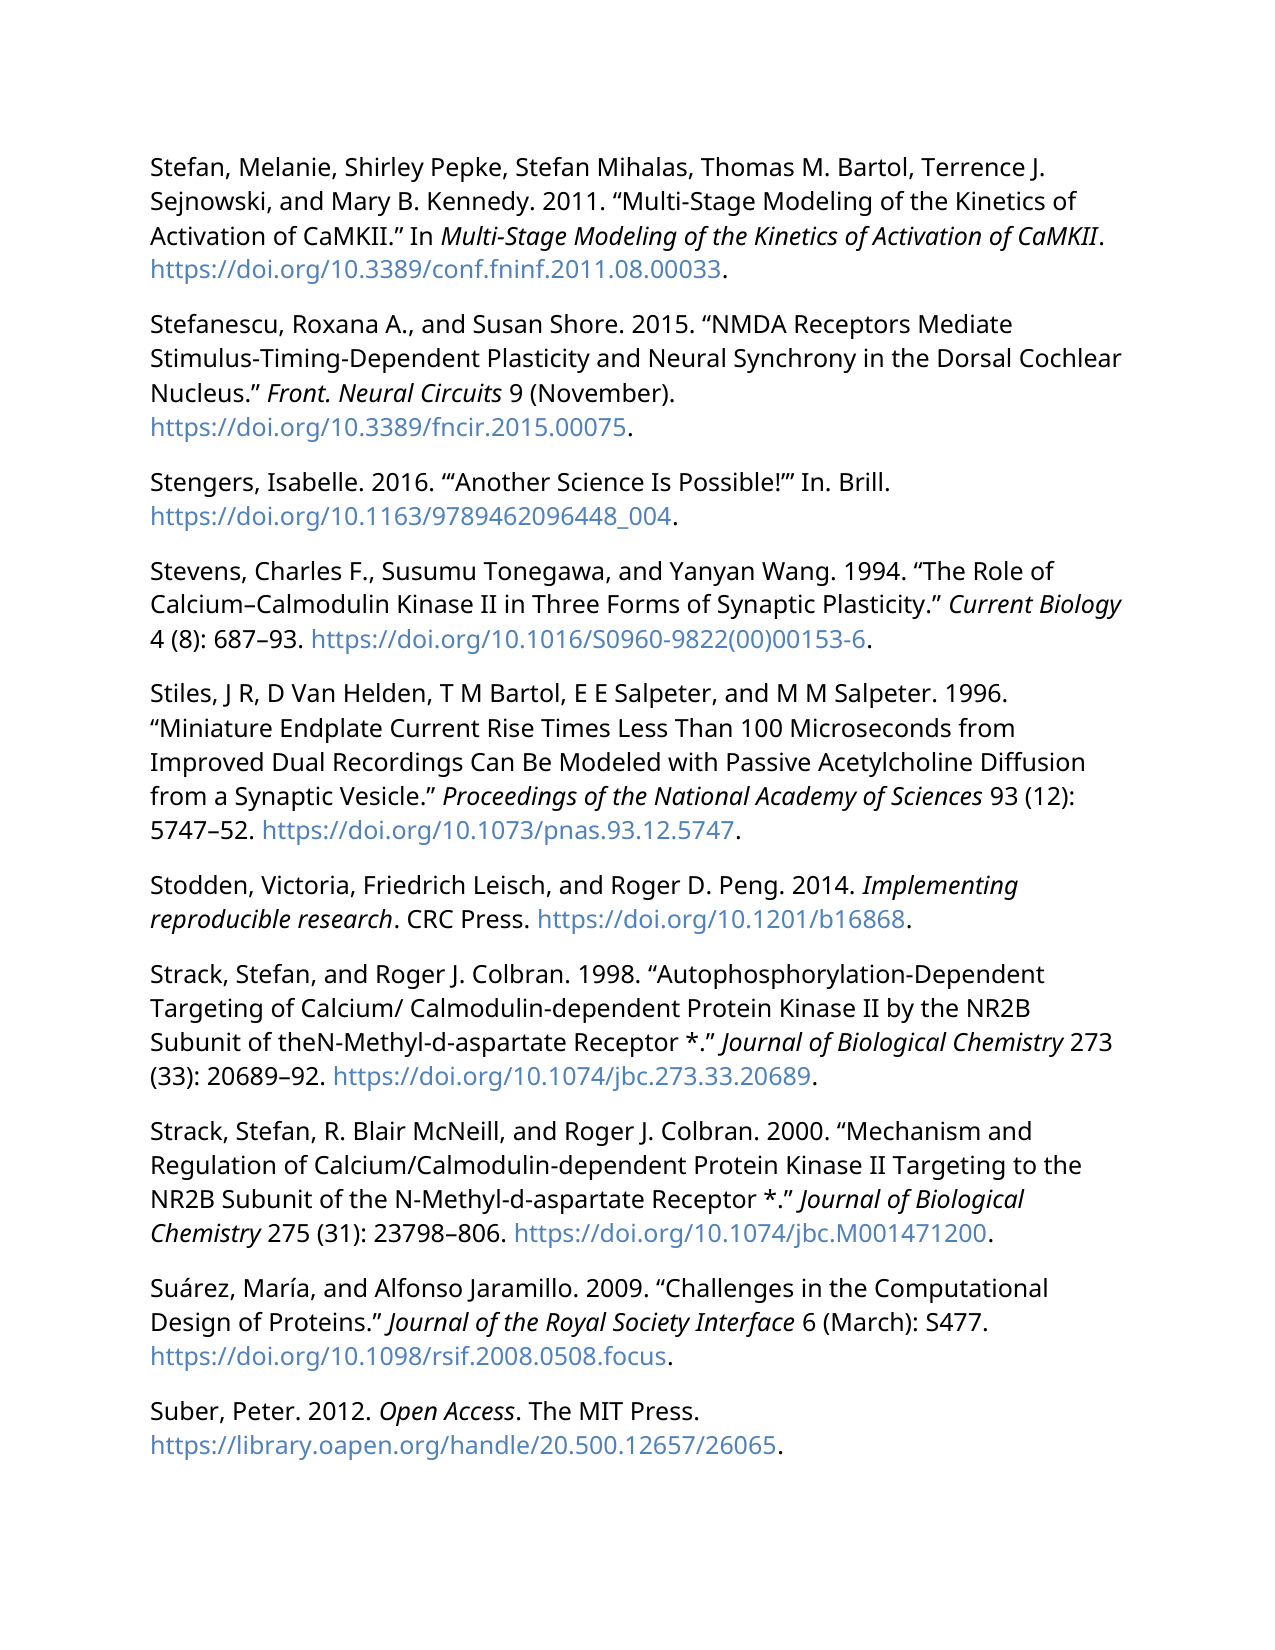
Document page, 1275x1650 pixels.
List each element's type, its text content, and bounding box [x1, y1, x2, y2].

text Stefan, Melanie, Shirley Pepke, Stefan Mihalas, Thomas M. Bartol, Terrence J. Sejnowski, and Mary B. Kennedy. 2011. “Multi-Stage Modeling of the Kinetics of Activation of CaMKII.” In Multi-Stage Modeling of the Kinetics of Activation of CaMKII. https://doi.org/10.3389/conf.fninf.2011.08.00033. [150, 150, 1125, 286]
text Suárez, María, and Alfonso Jaramillo. 2009. “Challenges in the Computational Design of Proteins.” Journal of the Royal Society Interface 6 (March): S477. https://doi.org/10.1098/rsif.2008.0508.focus. [150, 1270, 1125, 1373]
text Strack, Stefan, and Roger J. Colbran. 1998. “Autophosphorylation-Dependent Targeting of Calcium/ Calmodulin-dependent Protein Kinase II by the NR2B Subunit of theN-Methyl-d-aspartate Receptor *.” Journal of Biological Chemistry 273 (33): 20689–92. https://doi.org/10.1074/jbc.273.33.20689. [150, 956, 1125, 1092]
text Strack, Stefan, R. Blair McNeill, and Roger J. Colbran. 2000. “Mechanism and Regulation of Calcium/Calmodulin-dependent Protein Kinase II Targeting to the NR2B Subunit of the N-Methyl-d-aspartate Receptor *.” Journal of Biological Chemistry 275 (31): 23798–806. https://doi.org/10.1074/jbc.M001471200. [150, 1113, 1125, 1249]
text Stodden, Victoria, Friedrich Leisch, and Roger D. Peng. 2014. Implementing reproducible research. CRC Press. https://doi.org/10.1201/b16868. [150, 867, 1125, 935]
text Stiles, J R, D Van Helden, T M Bartol, E E Salpeter, and M M Salpeter. 1996. “Miniature Endplate Current Rise Times Less Than 100 Microseconds from Improved Dual Recordings Can Be Modeled with Passive Acetylcholine Diffusion from a Synaptic Vesicle.” Proceedings of the National Academy of Sciences 93 (12): 5747–52. https://doi.org/10.1073/pnas.93.12.5747. [150, 676, 1125, 846]
text Stengers, Isabelle. 2016. “‘Another Science Is Possible!’” In. Brill. https://doi.org/10.1163/9789462096448_004. [150, 464, 1125, 532]
text Suber, Peter. 2012. Open Access. The MIT Press. https://library.oapen.org/handle/20.500.12657/26065. [150, 1393, 1125, 1462]
text Stevens, Charles F., Susumu Tonegawa, and Yanyan Wang. 1994. “The Role of Calcium–Calmodulin Kinase II in Three Forms of Synaptic Plasticity.” Current Biology 4 (8): 687–93. https://doi.org/10.1016/S0960-9822(00)00153-6. [150, 553, 1125, 655]
text Stefanescu, Roxana A., and Susan Shore. 2015. “NMDA Receptors Mediate Stimulus-Timing-Dependent Plasticity and Neural Synchrony in the Dorsal Cochlear Nucleus.” Front. Neural Circuits 9 (November). https://doi.org/10.3389/fncir.2015.00075. [150, 307, 1125, 443]
